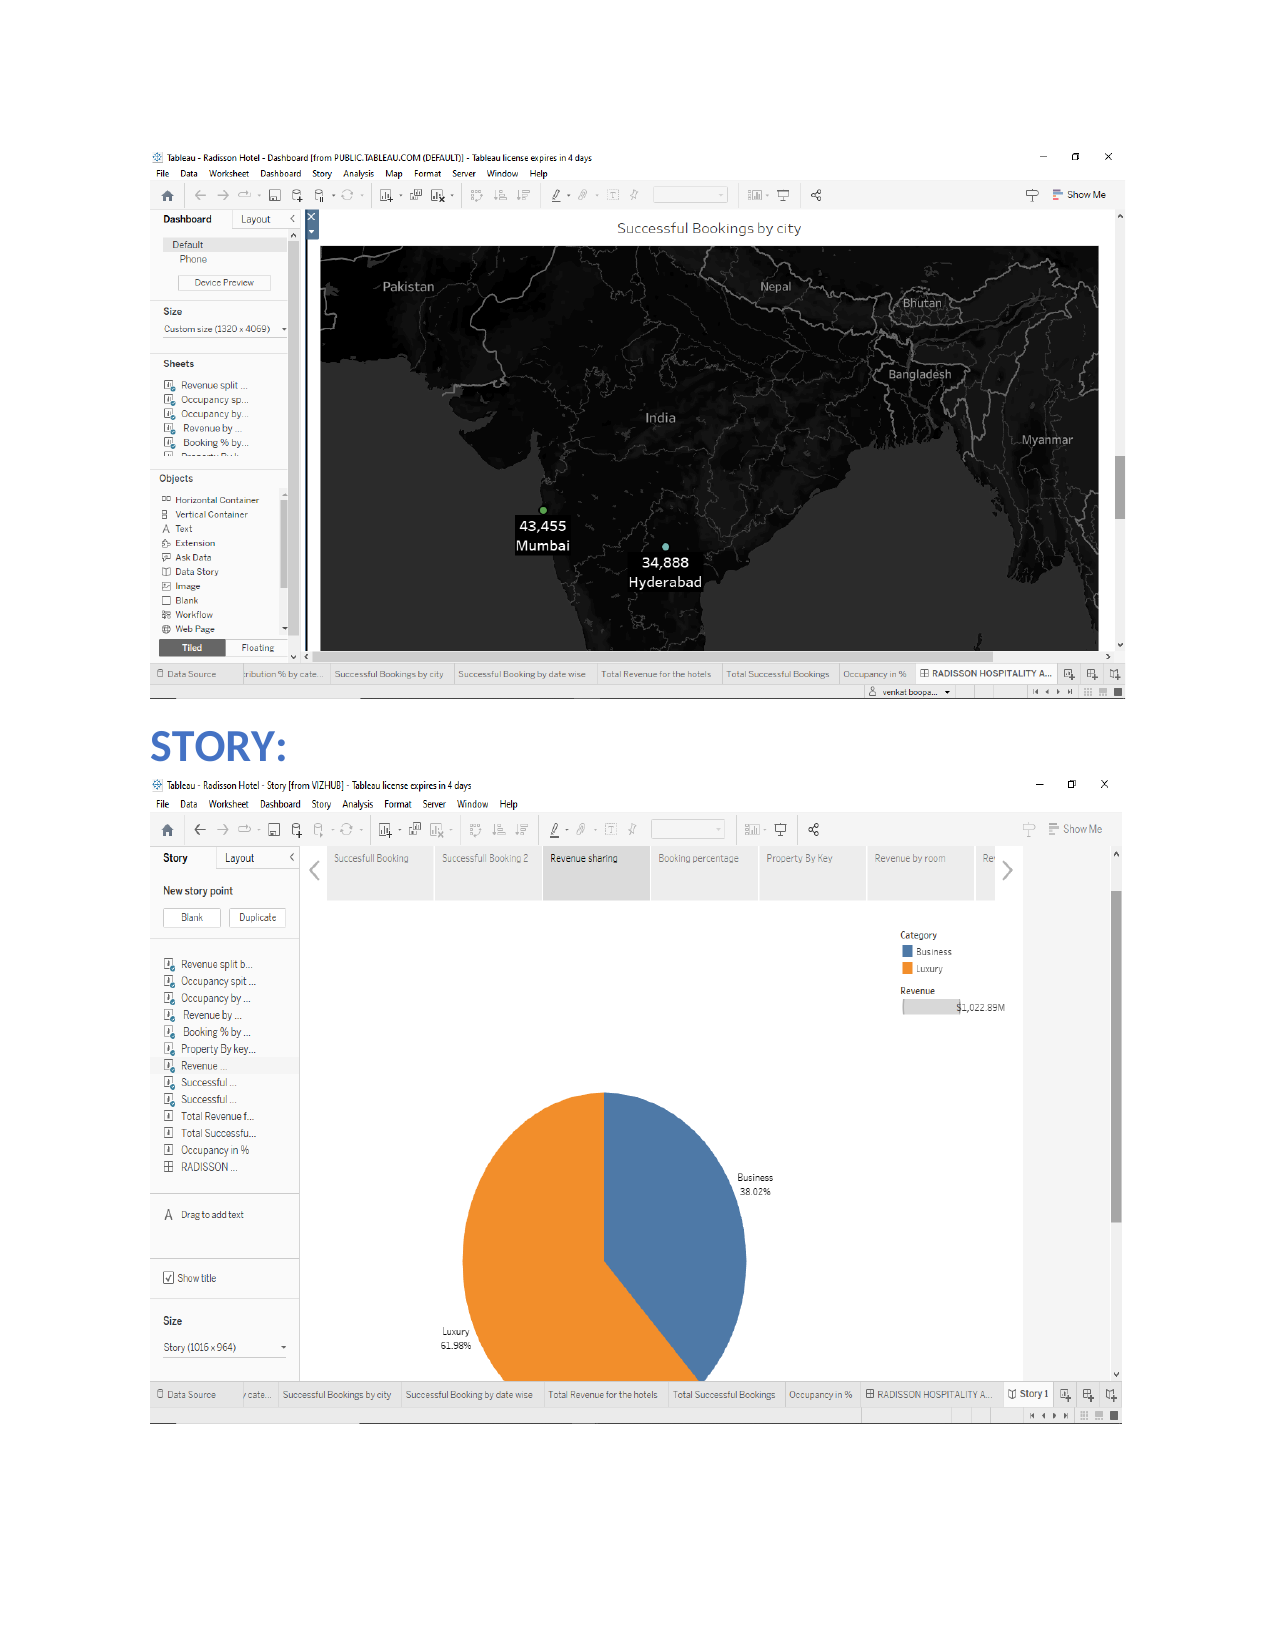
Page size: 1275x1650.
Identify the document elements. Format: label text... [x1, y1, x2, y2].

picture [150, 775, 1122, 1424]
picture [150, 150, 1125, 699]
